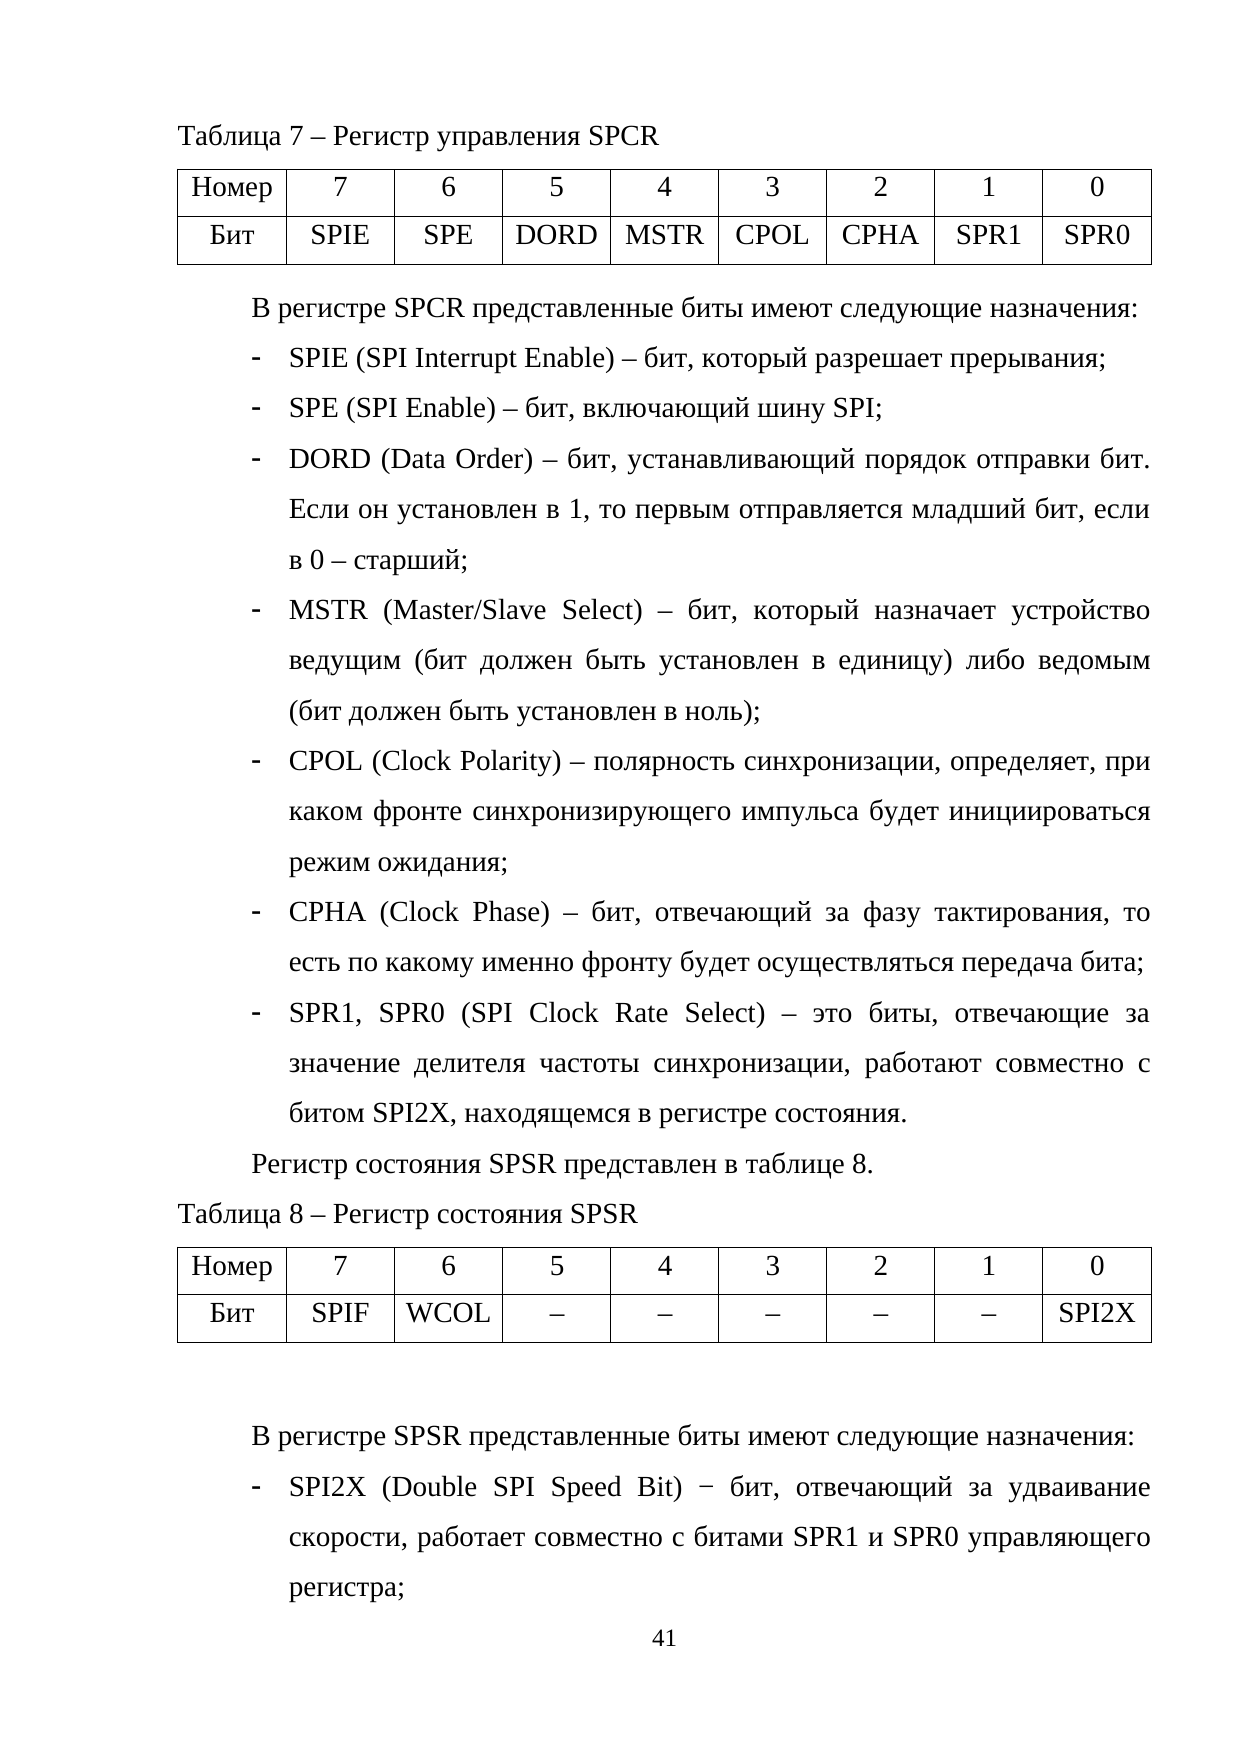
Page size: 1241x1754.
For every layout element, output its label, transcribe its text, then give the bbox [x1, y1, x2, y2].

text Таблица 7 – Регистр управления SPCR [177, 118, 1152, 152]
table_cell – [935, 1295, 1042, 1342]
table_cell SPR1 [935, 217, 1042, 264]
list CPHA (Clock Phase) – бит, отвечающий за фазу тактирования, то есть по какому именно фронту будет осуществляться передача бита; [251, 894, 1152, 978]
list DORD (Data Order) – бит, устанавливающий порядок отправки бит. Если он установлен в 1, то первым отправляется младший бит, если в 0 – старший; [251, 441, 1152, 575]
table_cell CPHA [827, 217, 934, 264]
table_cell SPIE [287, 217, 394, 264]
table_header Номер [178, 1248, 286, 1294]
table_cell SPR0 [1043, 217, 1151, 264]
table_header 2 [827, 1248, 934, 1294]
table_header 1 [935, 1248, 1042, 1294]
table_header 5 [503, 170, 610, 216]
table_cell SPE [395, 217, 502, 264]
table_header 1 [935, 170, 1042, 216]
table_header 6 [395, 170, 502, 216]
table_cell MSTR [611, 217, 718, 264]
table_cell Бит [178, 1295, 286, 1342]
table_cell Бит [178, 217, 286, 264]
list MSTR (Master/Slave Select) – бит, который назначает устройство ведущим (бит должен быть установлен в единицу) либо ведомым (бит должен быть установлен в ноль); [251, 592, 1152, 726]
table_header 5 [503, 1248, 610, 1294]
text Регистр состояния SPSR представлен в таблице 8. [251, 1146, 1152, 1179]
list SPIE (SPI Interrupt Enable) – бит, который разрешает прерывания; [251, 340, 1152, 374]
table_header 3 [719, 1248, 826, 1294]
table_cell – [503, 1295, 610, 1342]
table_header 7 [287, 1248, 394, 1294]
text Таблица 8 – Регистр состояния SPSR [177, 1196, 1152, 1230]
table_header 6 [395, 1248, 502, 1294]
table_cell DORD [503, 217, 610, 264]
table_header 0 [1043, 1248, 1151, 1294]
text В регистре SPCR представленные биты имеют следующие назначения: [177, 290, 1152, 323]
list CPOL (Clock Polarity) – полярность синхронизации, определяет, при каком фронте синхронизирующего импульса будет инициироваться режим ожидания; [251, 743, 1152, 877]
table_header 3 [719, 170, 826, 216]
table_cell CPOL [719, 217, 826, 264]
table_cell WCOL [395, 1295, 502, 1342]
table_header 4 [611, 1248, 718, 1294]
table_cell – [611, 1295, 718, 1342]
table_header 2 [827, 170, 934, 216]
list SPI2X (Double SPI Speed Bit) − бит, отвечающий за удваивание скорости, работает совместно с битами SPR1 и SPR0 управляющего регистра; [251, 1469, 1152, 1603]
table_header Номер [178, 170, 286, 216]
table_header 0 [1043, 170, 1151, 216]
table_header 4 [611, 170, 718, 216]
table_cell SPI2X [1043, 1295, 1151, 1342]
table_cell – [719, 1295, 826, 1342]
table_cell – [827, 1295, 934, 1342]
table_header 7 [287, 170, 394, 216]
list SPE (SPI Enable) – бит, включающий шину SPI; [251, 391, 1152, 424]
text В регистре SPSR представленные биты имеют следующие назначения: [177, 1418, 1152, 1452]
list SPR1, SPR0 (SPI Clock Rate Select) – это биты, отвечающие за значение делителя частоты синхронизации, работают совместно с битом SPI2X, находящемся в регистре состояния. [251, 995, 1152, 1129]
table_cell SPIF [287, 1295, 394, 1342]
